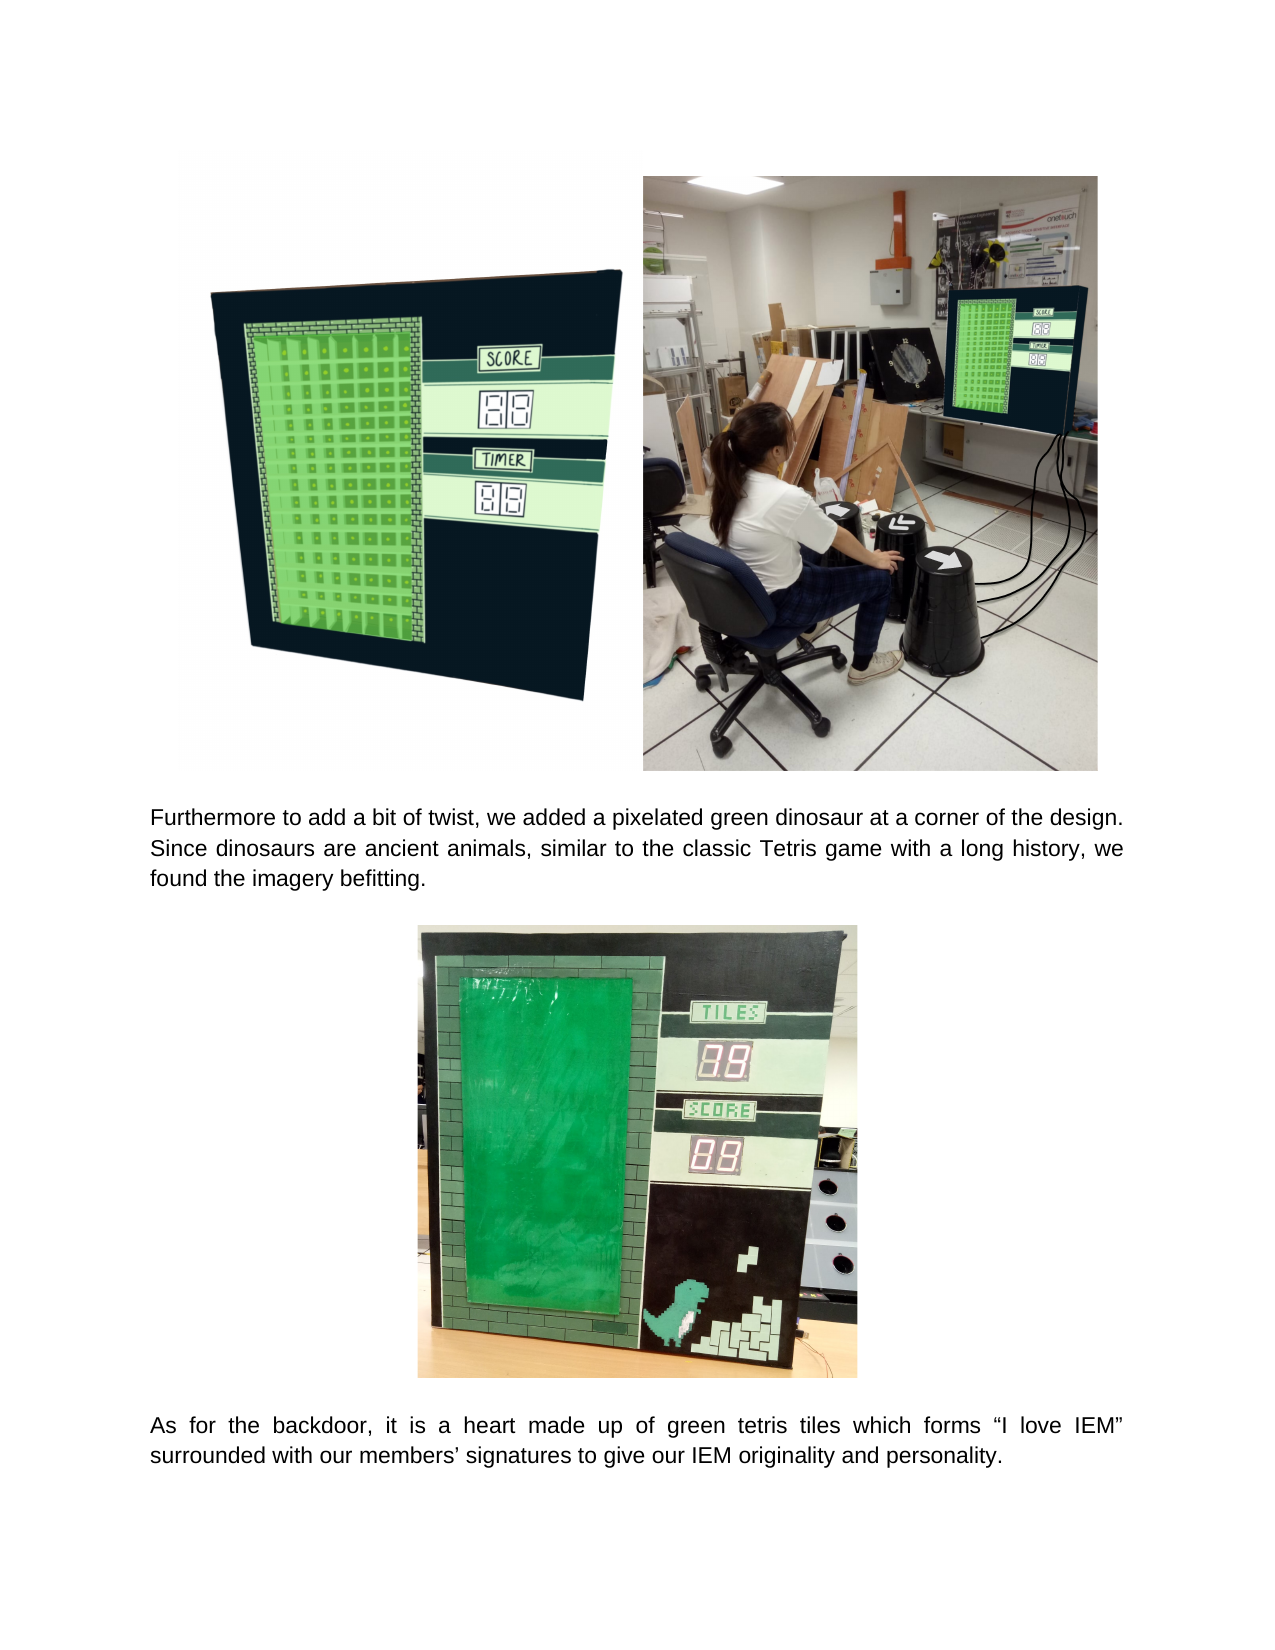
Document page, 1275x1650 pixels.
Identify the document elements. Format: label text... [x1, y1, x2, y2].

text As for the backdoor, it is a heart made up of green tetris tiles which forms “I love IEM” surrounded with our members’ signatures to give our IEM originality and personality. [150, 1412, 1125, 1468]
picture [177, 150, 1098, 771]
picture [417, 925, 858, 1378]
text Furthermore to add a bit of twist, we added a pixelated green dinosaur at a corner of the design. Since dinosaurs are ancient animals, similar to the classic Tetris game with a long history, we found the imagery befitting. [150, 804, 1125, 891]
